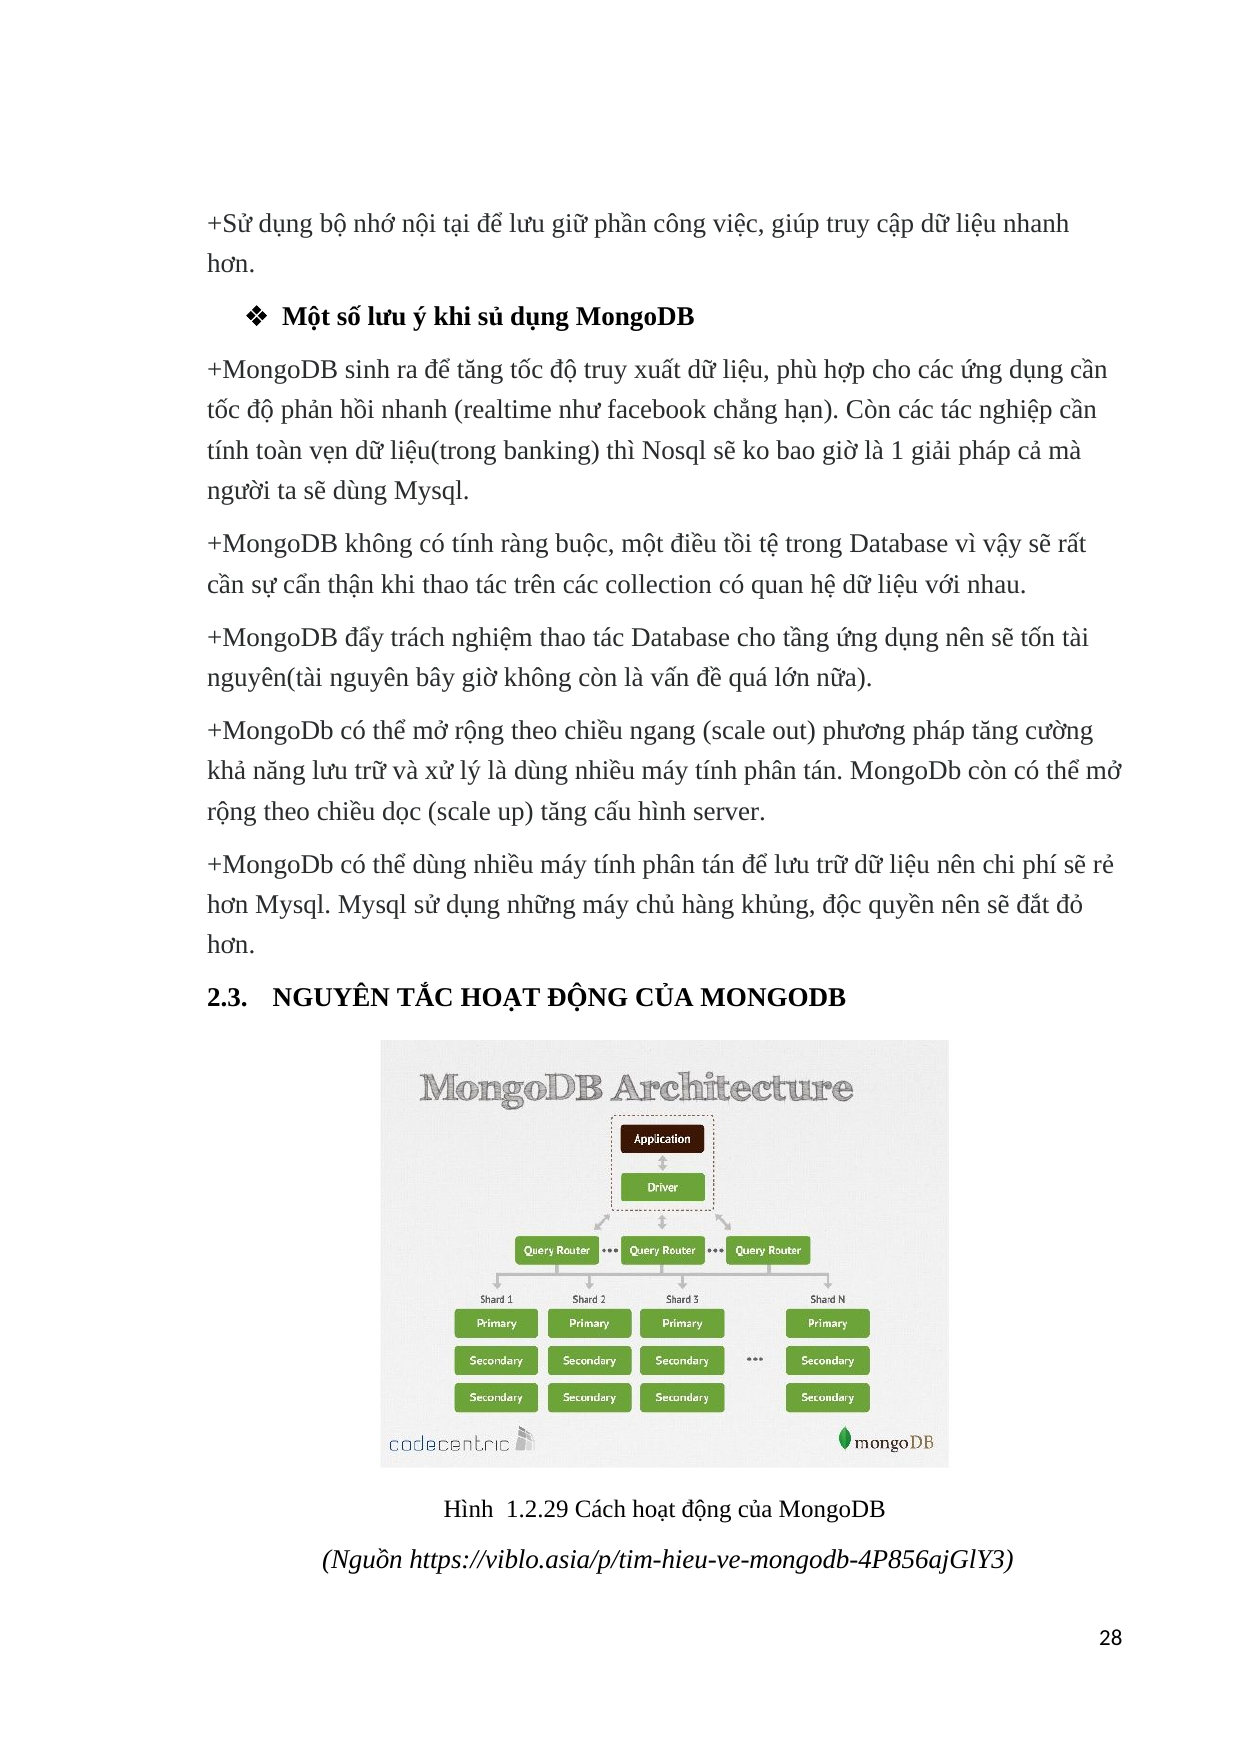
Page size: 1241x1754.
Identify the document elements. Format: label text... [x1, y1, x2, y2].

text +MongoDB đẩy trách nghiệm thao tác Database cho tầng ứng dụng nên sẽ tốn tài nguyên(tài nguyên bây giờ không còn là vấn đề quá lớn nữa). [207, 621, 1122, 692]
picture [363, 1040, 966, 1468]
text +MongoDB không có tính ràng buộc, một điều tồi tệ trong Database vì vậy sẽ rất cần sự cẩn thận khi thao tác trên các collection có quan hệ dữ liệu với nhau. [207, 527, 1122, 599]
text +MongoDB sinh ra để tăng tốc độ truy xuất dữ liệu, phù hợp cho các ứng dụng cần tốc độ phản hồi nhanh (realtime như facebook chẳng hạn). Còn các tác nghiệp cần tính toàn vẹn dữ liệu(trong banking) thì Nosql sẽ ko bao giờ là 1 giải pháp cả mà người ta sẽ dùng Mysql. [207, 353, 1122, 506]
text +MongoDb có thể dùng nhiều máy tính phân tán để lưu trữ dữ liệu nên chi phí sẽ rẻ hơn Mysql. Mysql sử dụng những máy chủ hàng khủng, độc quyền nên sẽ đắt đỏ hơn. [207, 848, 1122, 960]
text +MongoDb có thể mở rộng theo chiều ngang (scale out) phương pháp tăng cường khả năng lưu trữ và xử lý là dùng nhiều máy tính phân tán. MongoDb còn có thể mở rộng theo chiều dọc (scale up) tăng cấu hình server. [207, 714, 1122, 826]
text (Nguồn https://viblo.asia/p/tim-hieu-ve-mongodb-4P856ajGlY3) [207, 1543, 1122, 1574]
list Một số lưu ý khi sủ dụng MongoDB [244, 300, 1122, 331]
subtitle NGUYÊN TẮC HOẠT ĐỘNG CỦA MONGODB [207, 982, 1122, 1013]
text +Sử dụng bộ nhớ nội tại để lưu giữ phần công việc, giúp truy cập dữ liệu nhanh hơn. [207, 207, 1122, 278]
